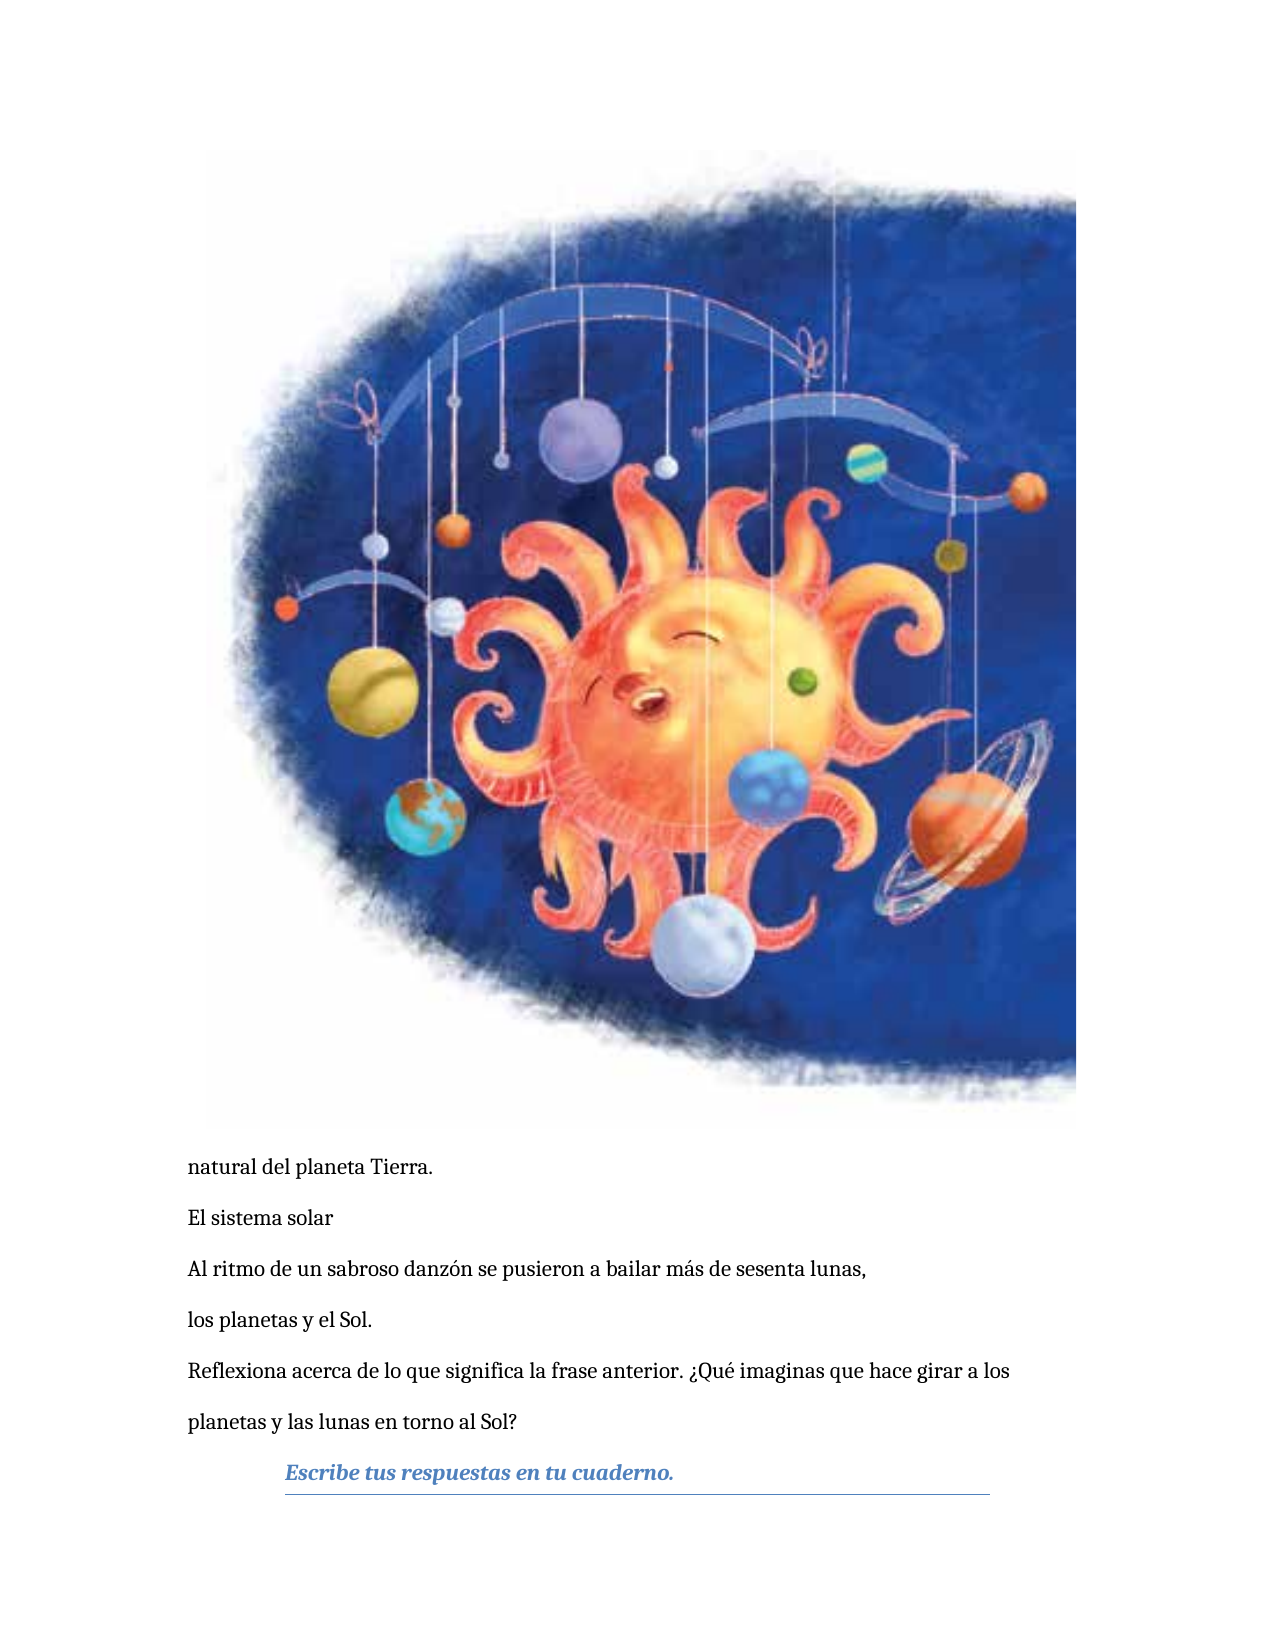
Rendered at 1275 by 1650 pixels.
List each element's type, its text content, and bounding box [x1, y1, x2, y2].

text El sistema solar [187, 1204, 1087, 1231]
text Reflexiona acerca de lo que significa la frase anterior. ¿Qué imaginas que hace girar a los [187, 1358, 1087, 1384]
text natural del planeta Tierra. [187, 1153, 1087, 1180]
text Escribe tus respuestas en tu cuaderno. [285, 1460, 990, 1494]
text Al ritmo de un sabroso danzón se pusieron a bailar más de sesenta lunas, [187, 1256, 1087, 1282]
picture [206, 150, 1077, 1129]
text los planetas y el Sol. [187, 1307, 1087, 1333]
text planetas y las lunas en torno al Sol? [187, 1409, 1087, 1435]
